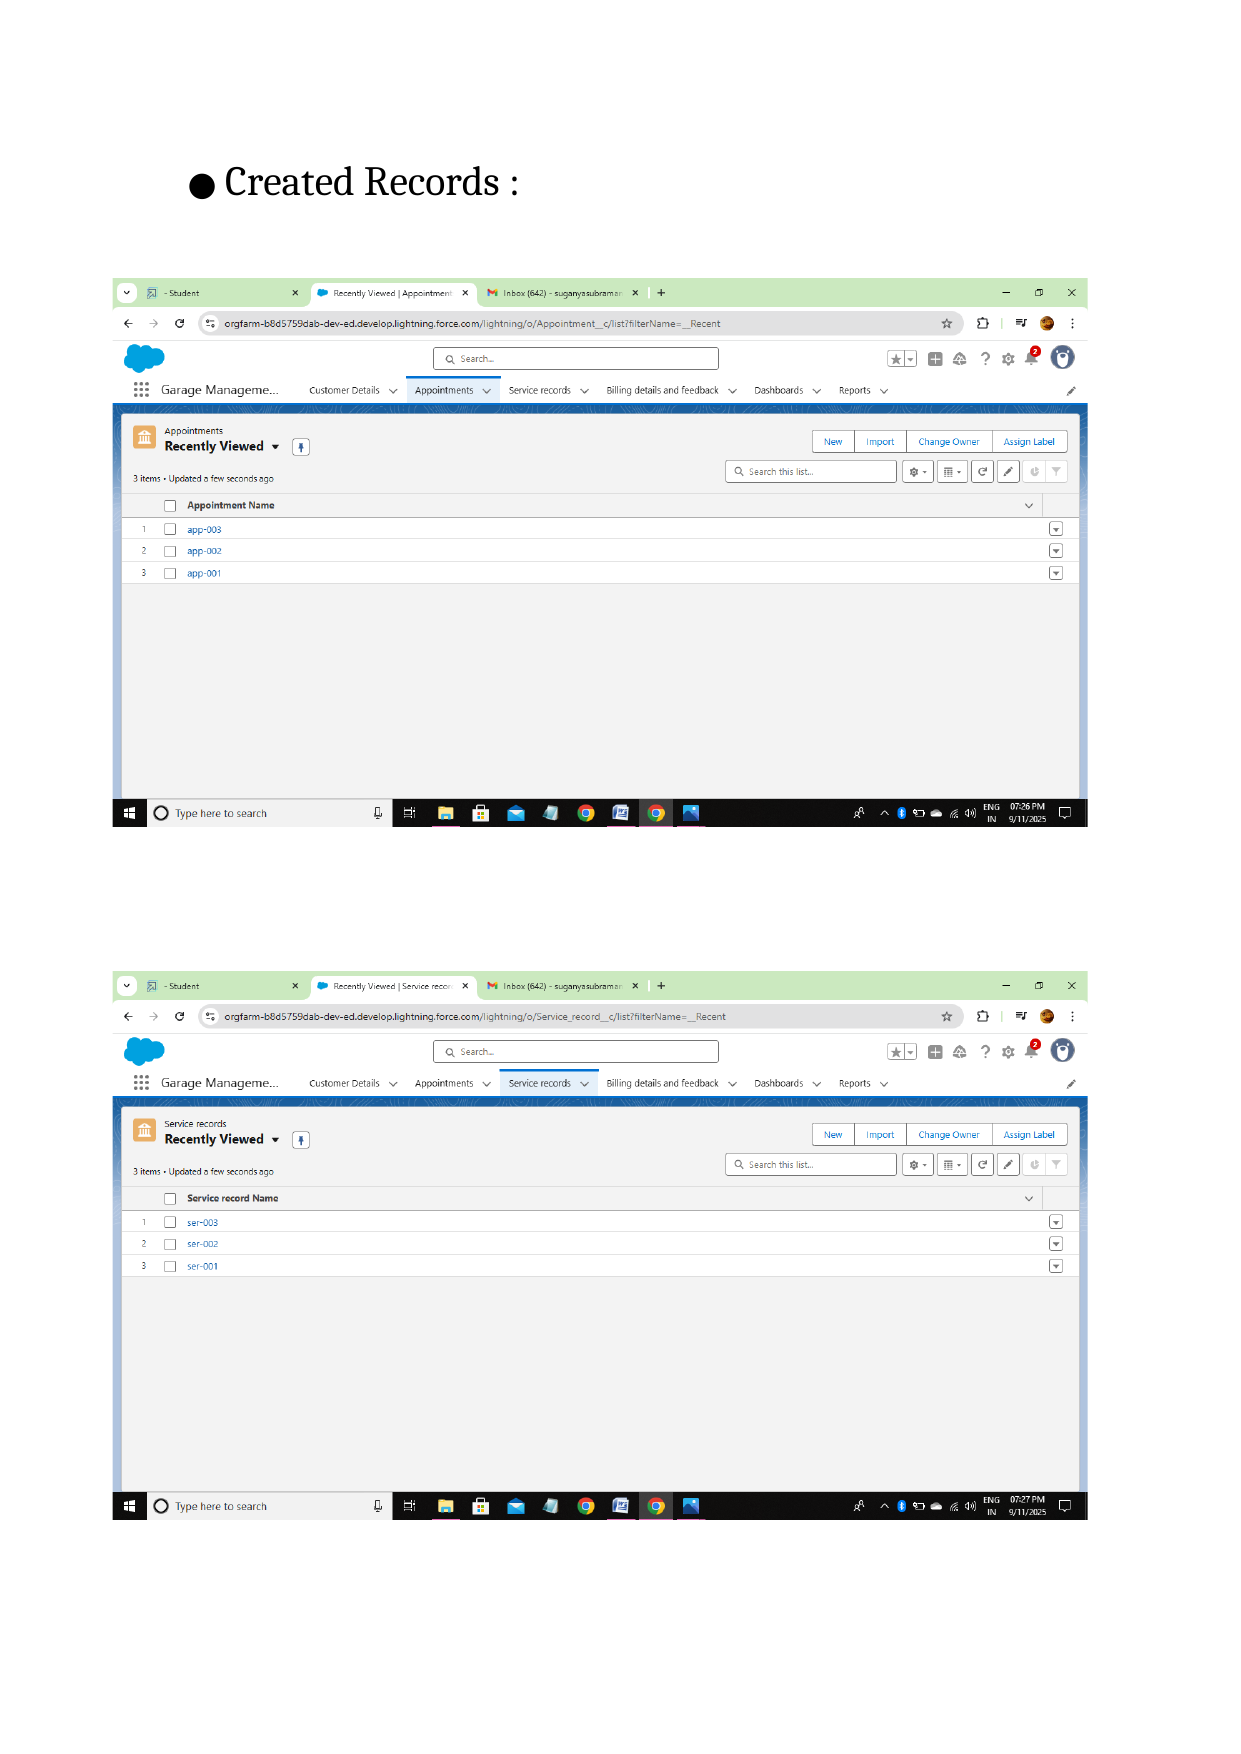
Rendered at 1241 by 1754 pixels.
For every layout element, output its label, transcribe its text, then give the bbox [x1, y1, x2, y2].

list Created Records : [187, 146, 1165, 214]
picture [112, 278, 1088, 827]
picture [112, 971, 1088, 1520]
